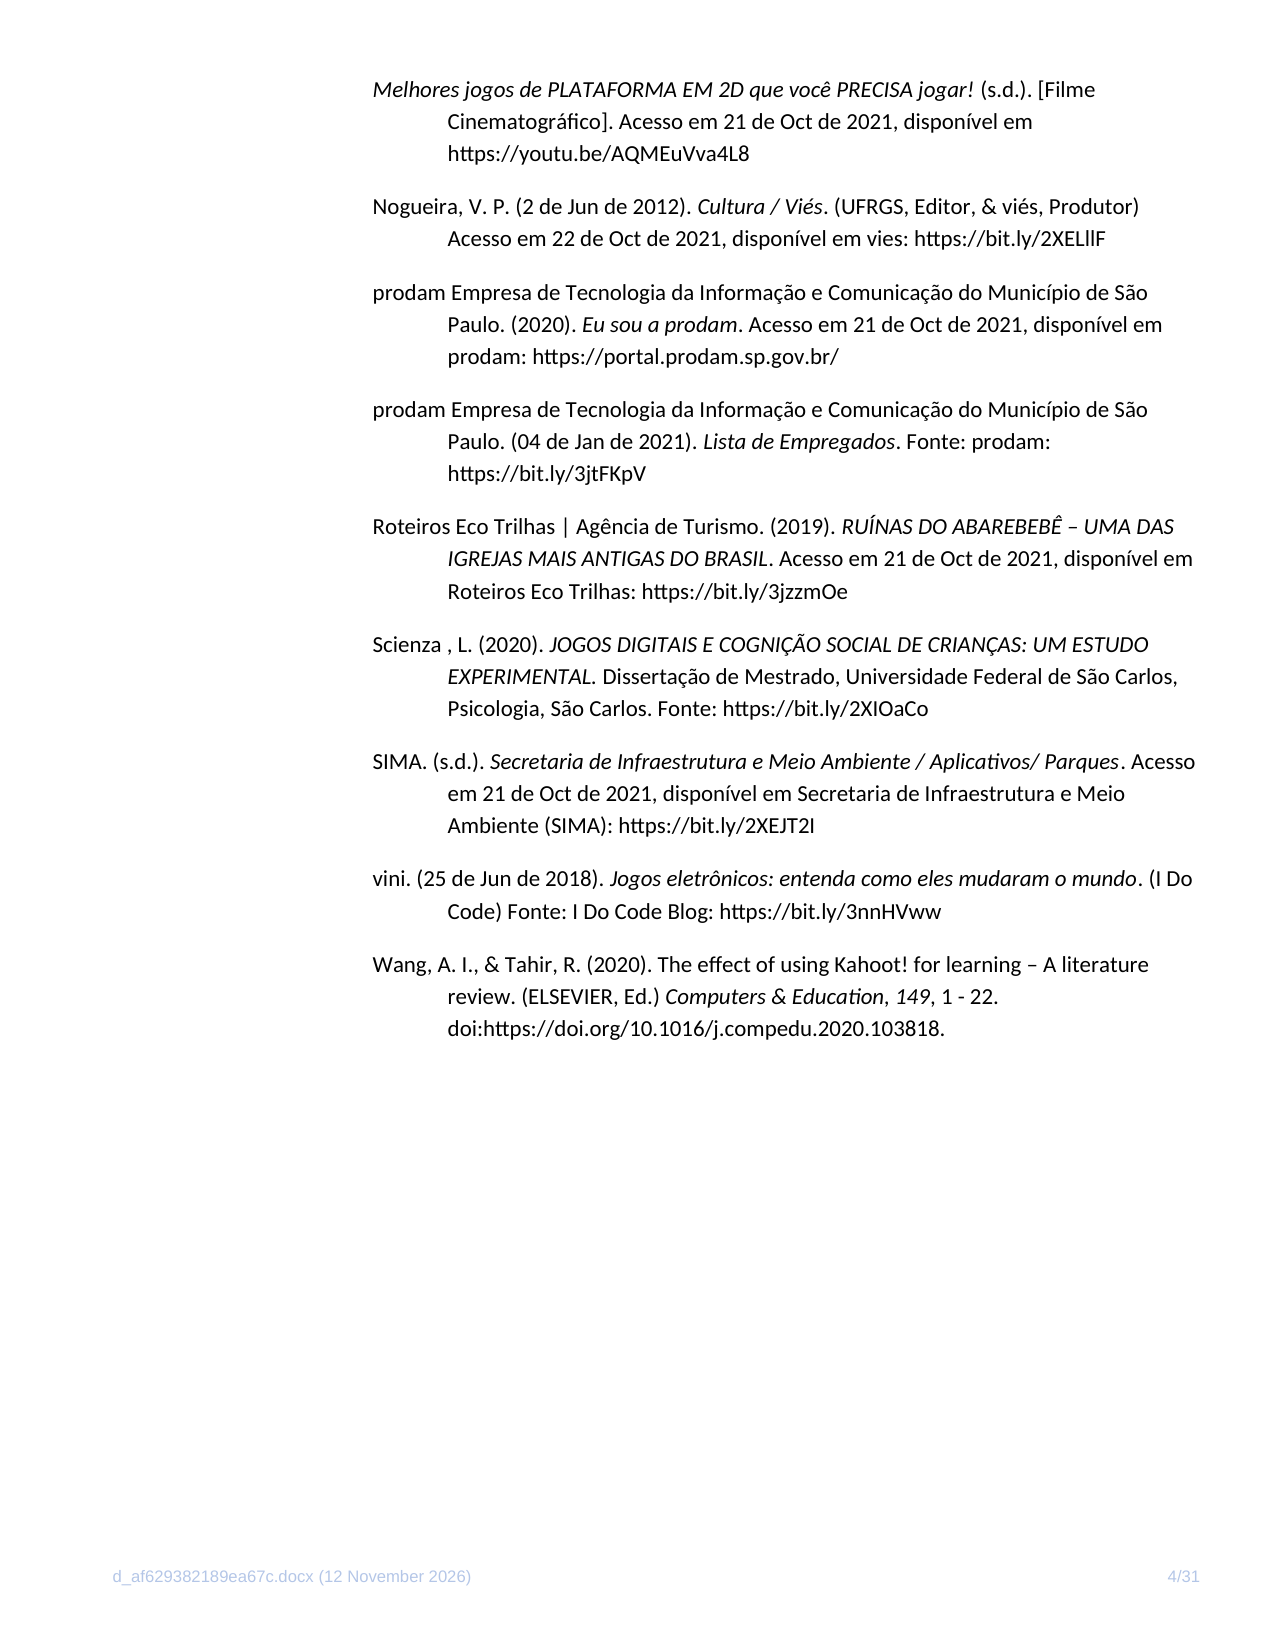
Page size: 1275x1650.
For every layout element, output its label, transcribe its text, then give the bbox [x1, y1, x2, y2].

text vini. (25 de Jun de 2018). Jogos eletrônicos: entenda como eles mudaram o mundo. (I Do Code) Fonte: I Do Code Blog: https://bit.ly/3nnHVww [372, 864, 1200, 925]
text Wang, A. I., & Tahir, R. (2020). The effect of using Kahoot! for learning – A literature review. (ELSEVIER, Ed.) Computers & Education, 149, 1 - 22. doi:https://doi.org/10.1016/j.compedu.2020.103818. [372, 950, 1200, 1042]
text prodam Empresa de Tecnologia da Informação e Comunicação do Município de São Paulo. (04 de Jan de 2021). Lista de Empregados. Fonte: prodam: https://bit.ly/3jtFKpV [372, 395, 1200, 487]
text Scienza , L. (2020). JOGOS DIGITAIS E COGNIÇÃO SOCIAL DE CRIANÇAS: UM ESTUDO EXPERIMENTAL. Dissertação de Mestrado, Universidade Federal de São Carlos, Psicologia, São Carlos. Fonte: https://bit.ly/2XIOaCo [372, 630, 1200, 722]
text SIMA. (s.d.). Secretaria de Infraestrutura e Meio Ambiente / Aplicativos/ Parques. Acesso em 21 de Oct de 2021, disponível em Secretaria de Infraestrutura e Meio Ambiente (SIMA): https://bit.ly/2XEJT2I [372, 747, 1200, 839]
text Melhores jogos de PLATAFORMA EM 2D que você PRECISA jogar! (s.d.). [Filme Cinematográfico]. Acesso em 21 de Oct de 2021, disponível em https://youtu.be/AQMEuVva4L8 [372, 75, 1200, 167]
text prodam Empresa de Tecnologia da Informação e Comunicação do Município de São Paulo. (2020). Eu sou a prodam. Acesso em 21 de Oct de 2021, disponível em prodam: https://portal.prodam.sp.gov.br/ [372, 278, 1200, 370]
text Nogueira, V. P. (2 de Jun de 2012). Cultura / Viés. (UFRGS, Editor, & viés, Produtor) Acesso em 22 de Oct de 2021, disponível em vies: https://bit.ly/2XELllF [372, 192, 1200, 253]
text Roteiros Eco Trilhas | Agência de Turismo. (2019). RUÍNAS DO ABAREBEBÊ – UMA DAS IGREJAS MAIS ANTIGAS DO BRASIL. Acesso em 21 de Oct de 2021, disponível em Roteiros Eco Trilhas: https://bit.ly/3jzzmOe [372, 512, 1200, 605]
